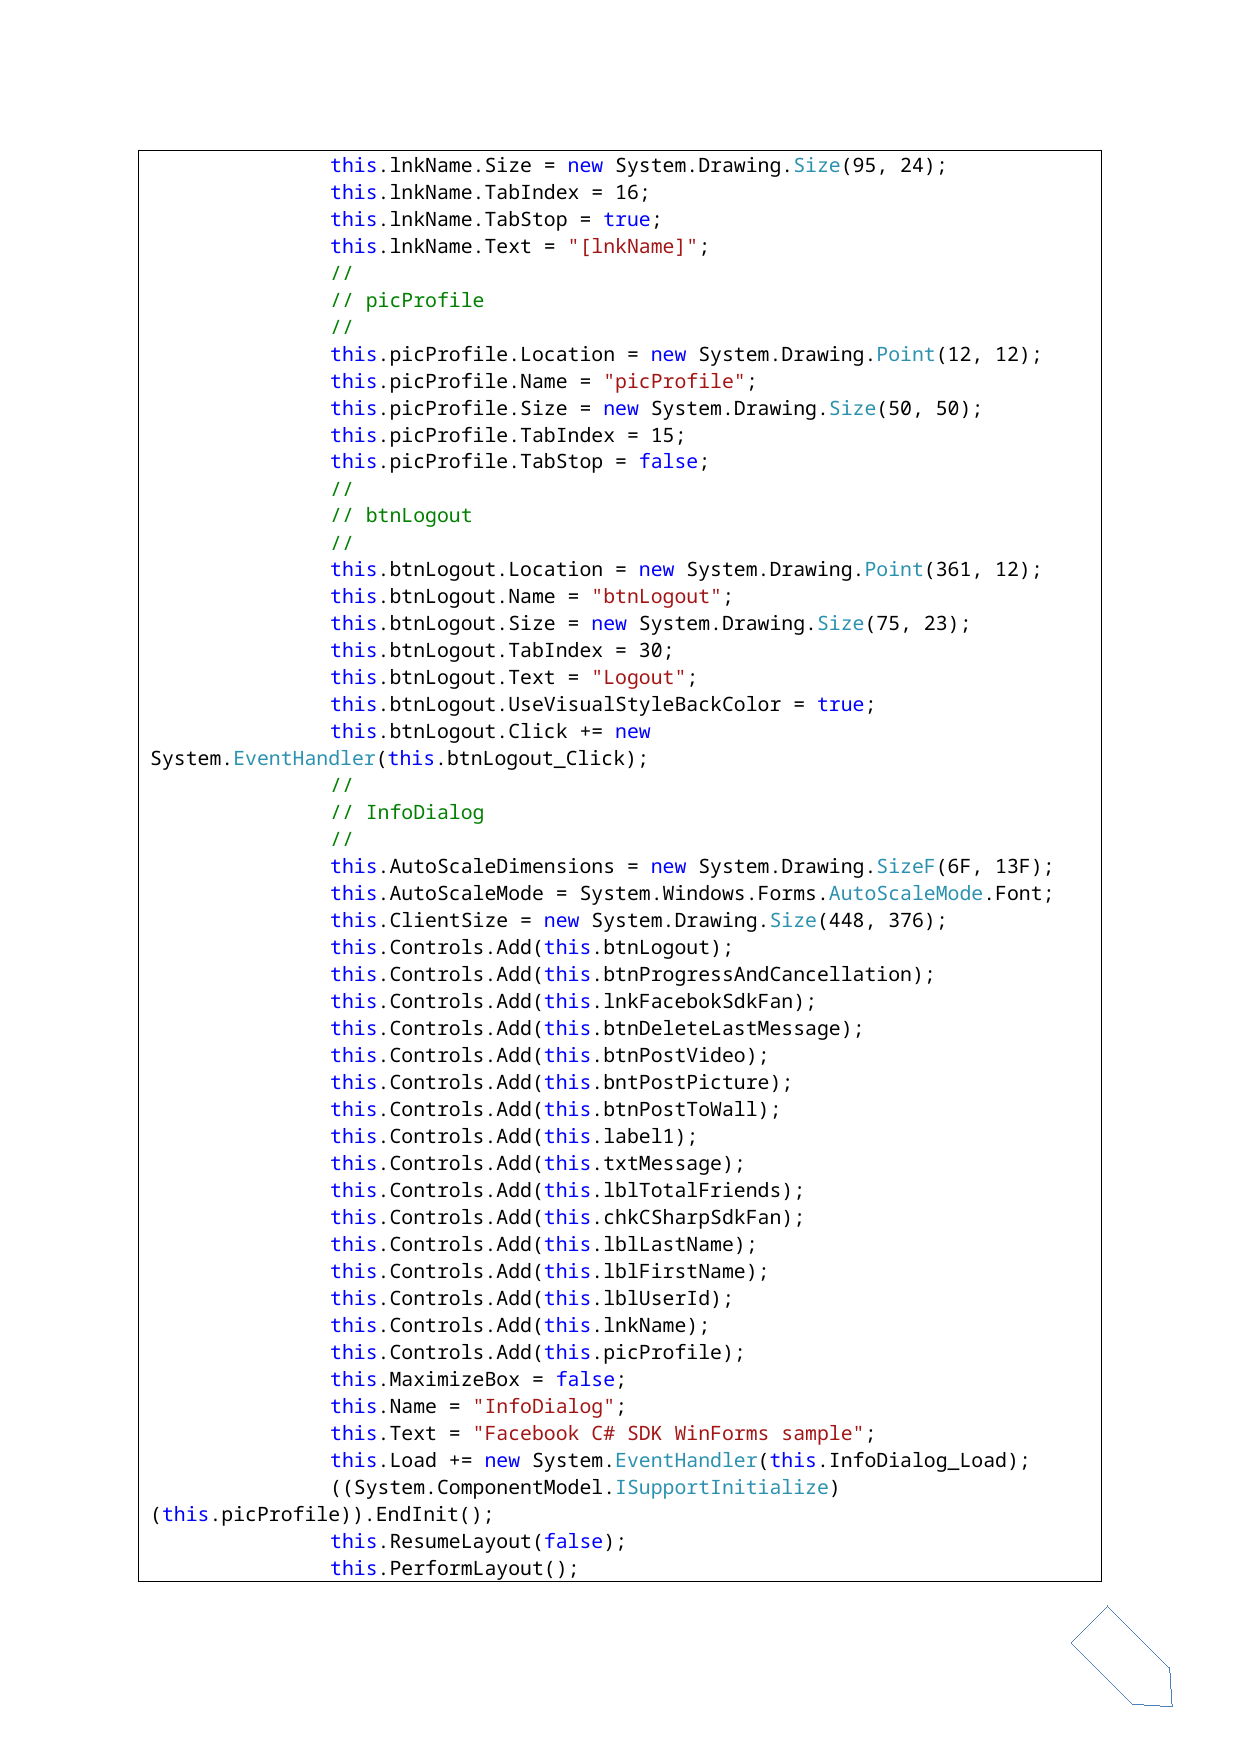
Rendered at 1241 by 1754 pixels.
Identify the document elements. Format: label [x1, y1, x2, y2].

table_cell [139, 151, 1101, 1581]
